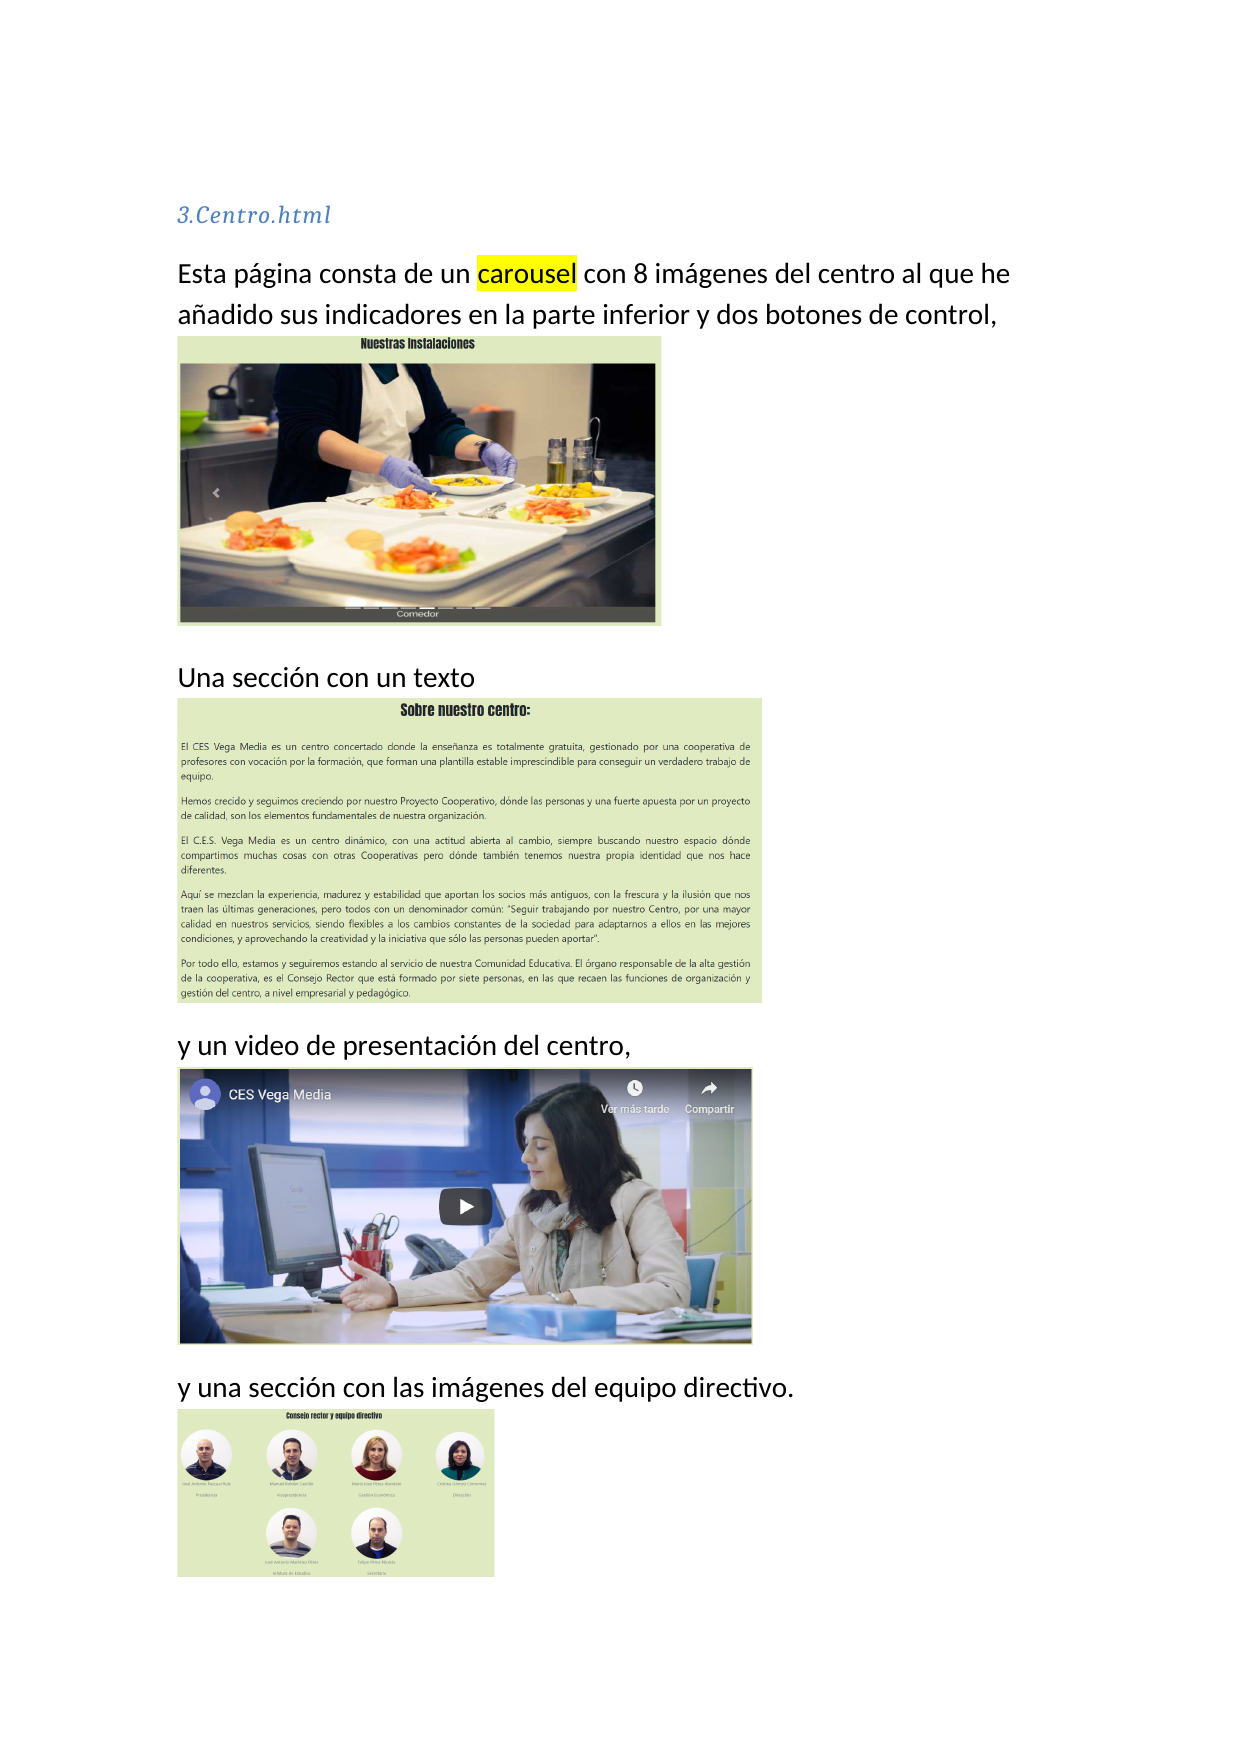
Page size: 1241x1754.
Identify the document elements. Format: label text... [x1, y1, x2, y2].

picture [177, 336, 662, 626]
picture [177, 1067, 753, 1345]
picture [177, 1409, 495, 1577]
subtitle 3.Centro.html [177, 201, 1063, 230]
picture [177, 698, 763, 1003]
